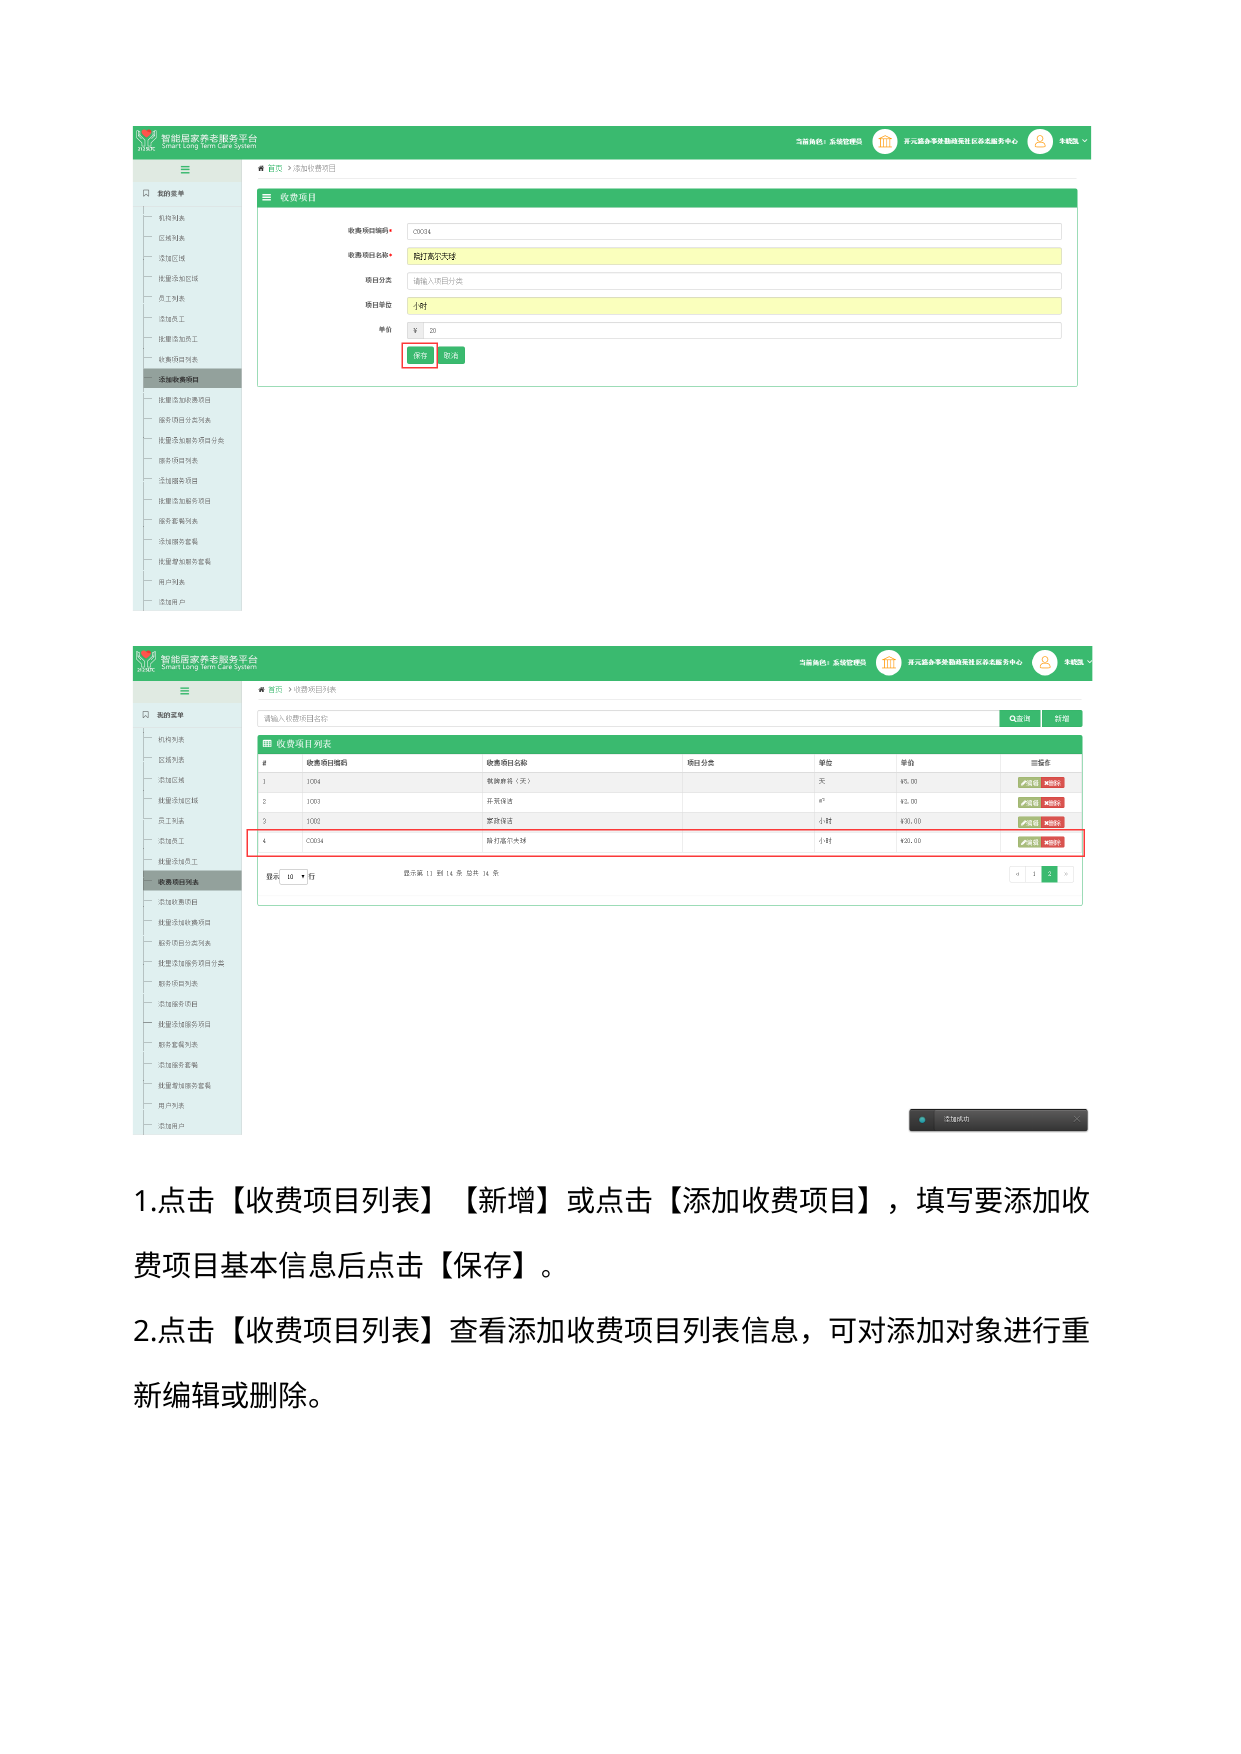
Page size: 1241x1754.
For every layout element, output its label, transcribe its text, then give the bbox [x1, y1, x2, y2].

picture [132, 126, 1092, 615]
text 1.点击【收费项目列表】【新增】或点击【添加收费项目】，填写要添加收费项目基本信息后点击【保存】。 [133, 1166, 1093, 1296]
text 2.点击【收费项目列表】查看添加收费项目列表信息，可对添加对象进行重新编辑或删除。 [133, 1296, 1093, 1426]
picture [132, 646, 1093, 1138]
